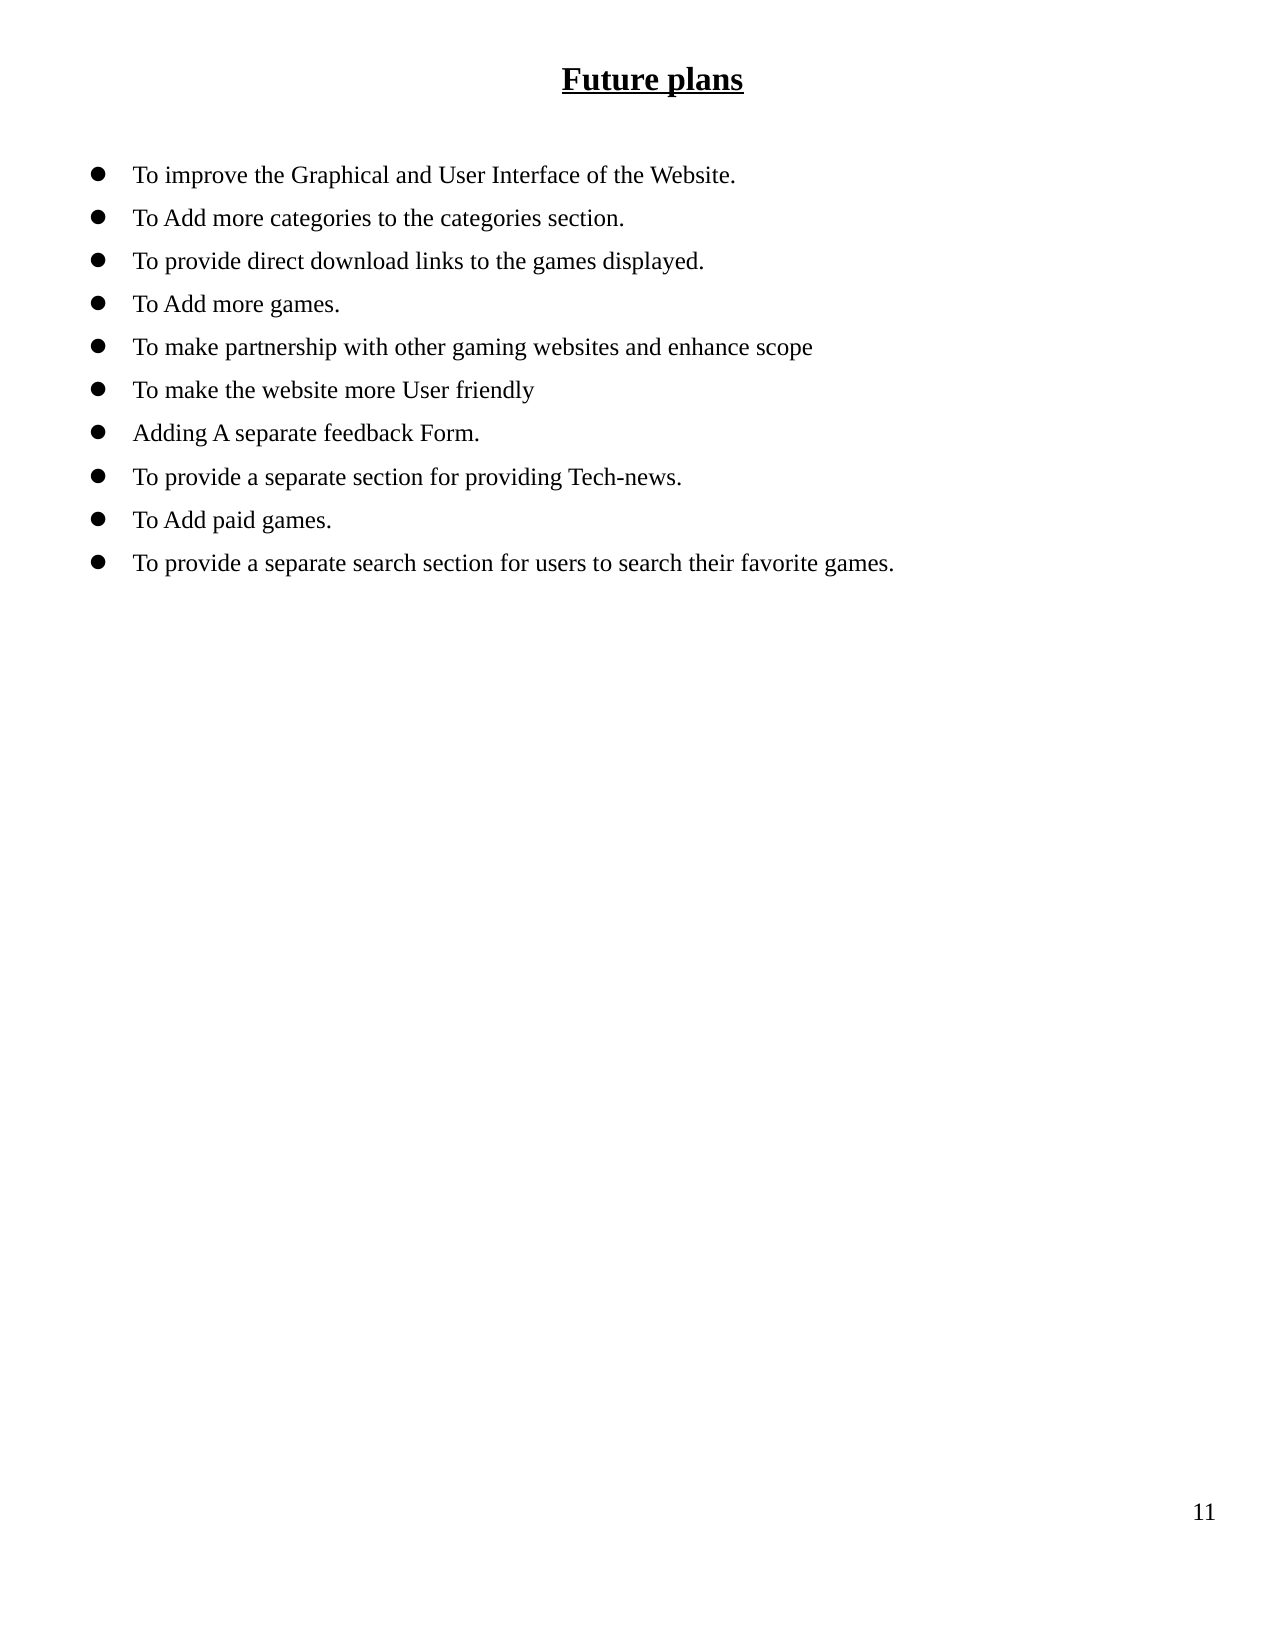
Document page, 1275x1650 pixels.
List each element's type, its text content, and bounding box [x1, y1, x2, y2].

list To Add paid games. [88, 505, 1216, 533]
list Adding A separate feedback Form. [88, 418, 1216, 447]
list To make partnership with other gaming websites and enhance scope [88, 332, 1216, 361]
list To make the website more User friendly [88, 375, 1216, 404]
list To provide a separate section for providing Tech-news. [88, 462, 1216, 490]
list To provide a separate search section for users to search their favorite games. [88, 548, 1216, 577]
list To provide direct download links to the games displayed. [88, 246, 1216, 275]
list Future plans [88, 59, 1216, 97]
list To Add more categories to the categories section. [88, 203, 1216, 232]
list 11 [88, 1497, 1216, 1525]
list To Add more games. [88, 289, 1216, 318]
list To improve the Graphical and User Interface of the Website. [88, 160, 1216, 188]
